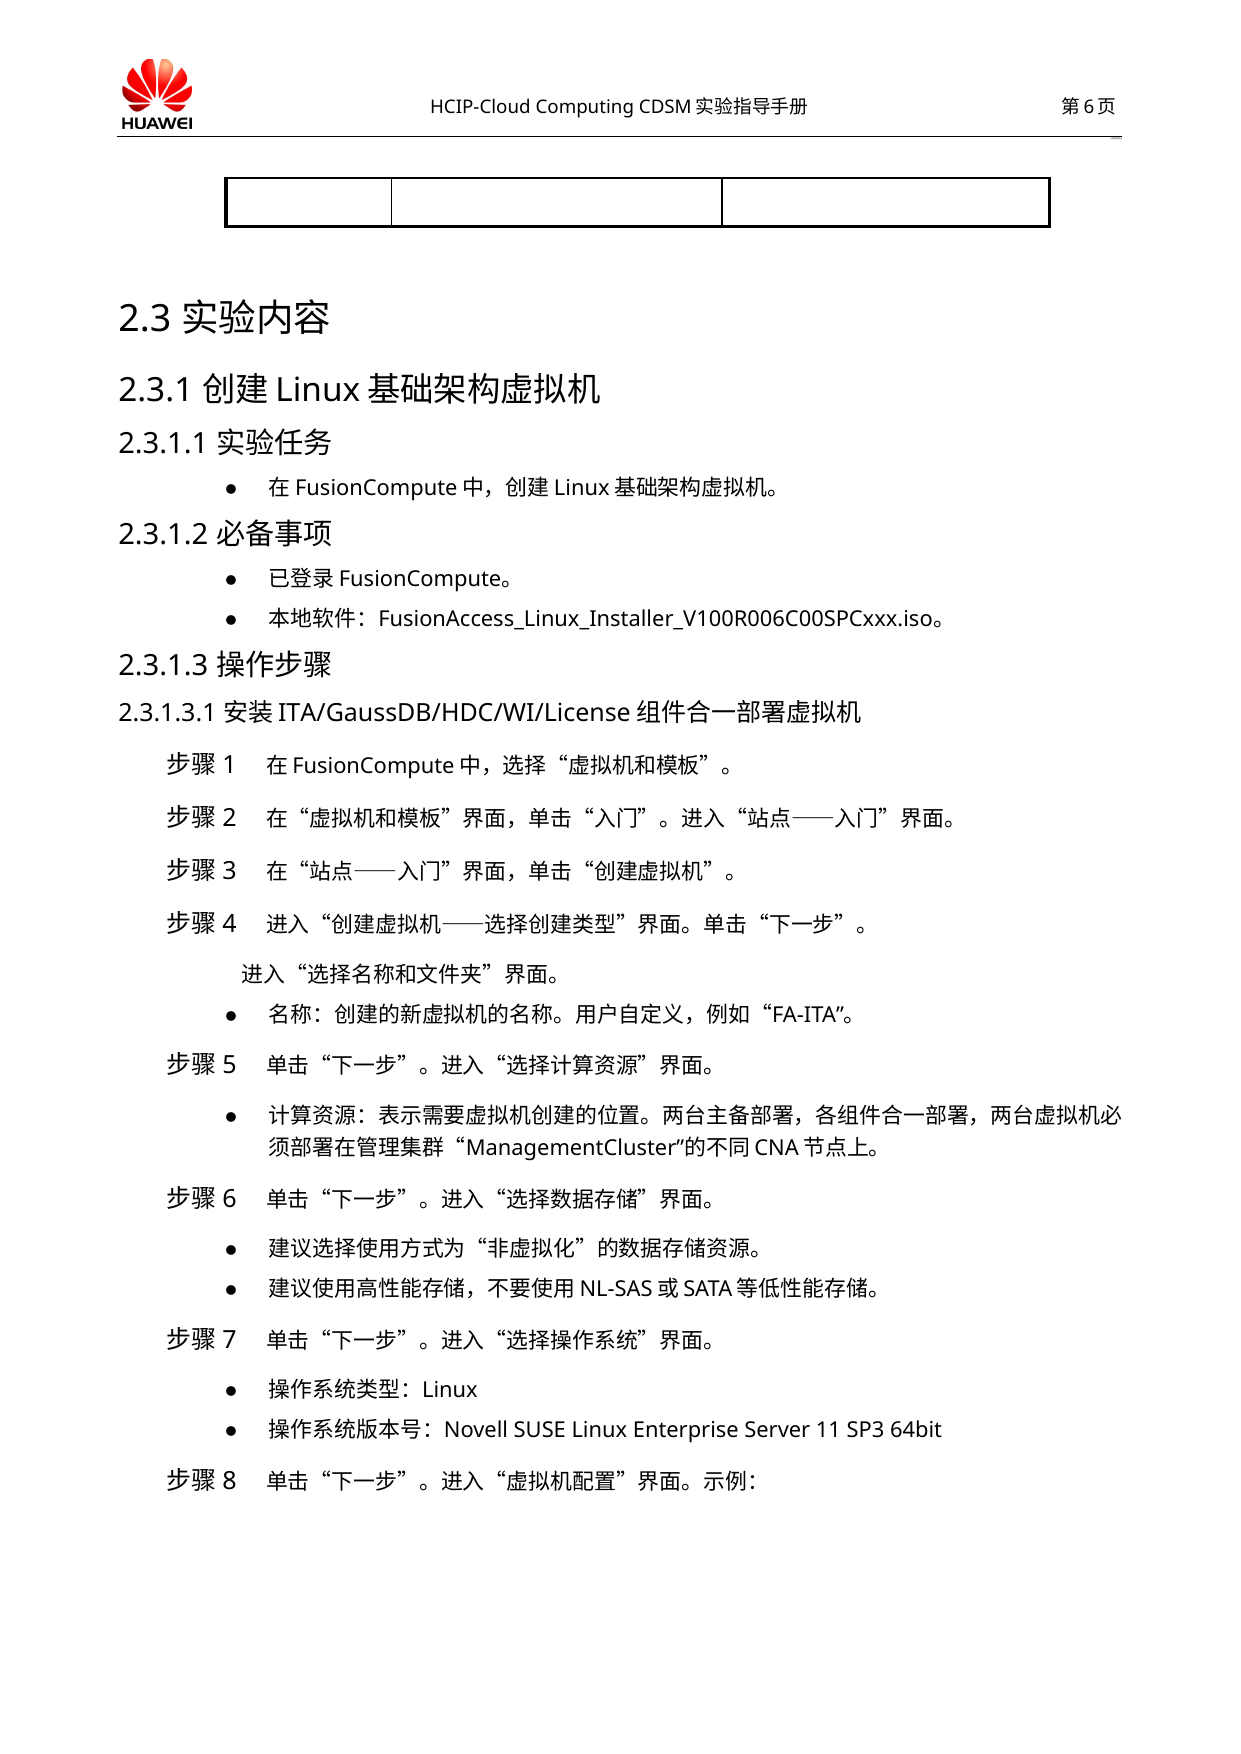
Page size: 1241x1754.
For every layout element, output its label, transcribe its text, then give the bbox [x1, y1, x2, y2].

picture [122, 59, 192, 129]
text 操作系统类型：Linux [224, 1372, 1122, 1404]
text 名称：创建的新虚拟机的名称。用户自定义，例如“FA-ITA”。 [224, 997, 1122, 1028]
table_cell [228, 179, 391, 225]
text 单击“下一步”。进入“选择计算资源”界面。 [236, 1045, 1122, 1081]
subtitle 创建Linux基础架构虚拟机 [118, 363, 1122, 411]
subtitle 实验任务 [118, 419, 1122, 462]
text 单击“下一步”。进入“选择操作系统”界面。 [236, 1319, 1122, 1356]
text 单击“下一步”。进入“虚拟机配置”界面。示例： [236, 1461, 1122, 1497]
text 进入“选择名称和文件夹”界面。 [224, 957, 1122, 988]
text 在FusionCompute中，创建Linux基础架构虚拟机。 [224, 470, 1122, 502]
subtitle 实验内容 [118, 291, 1122, 342]
subtitle 安装ITA/GaussDB/HDC/WI/License组件合一部署虚拟机 [118, 692, 1122, 728]
text 在FusionCompute中，选择“虚拟机和模板”。 [236, 745, 1122, 781]
text 建议使用高性能存储，不要使用NL-SAS或SATA等低性能存储。 [224, 1271, 1122, 1303]
text 单击“下一步”。进入“选择数据存储”界面。 [236, 1178, 1122, 1214]
text 建议选择使用方式为“非虚拟化”的数据存储资源。 [224, 1231, 1122, 1263]
text 本地软件：FusionAccess_Linux_Installer_V100R006C00SPCxxx.iso。 [224, 601, 1122, 633]
table_cell [723, 179, 1048, 225]
text 操作系统版本号：Novell SUSE Linux Enterprise Server 11 SP3 64bit [224, 1412, 1122, 1444]
subtitle 必备事项 [118, 510, 1122, 553]
text 已登录FusionCompute。 [224, 561, 1122, 593]
text 在“虚拟机和模板”界面，单击“入门”。进入“站点——入门”界面。 [236, 798, 1122, 834]
text 进入“创建虚拟机——选择创建类型”界面。单击“下一步”。 [236, 904, 1122, 940]
text 计算资源：表示需要虚拟机创建的位置。两台主备部署，各组件合一部署，两台虚拟机必须部署在管理集群“ManagementCluster”的不同CNA节点上。 [224, 1098, 1122, 1161]
subtitle 操作步骤 [118, 641, 1122, 684]
table_cell [392, 179, 721, 225]
text 在“站点——入门”界面，单击“创建虚拟机”。 [236, 851, 1122, 887]
